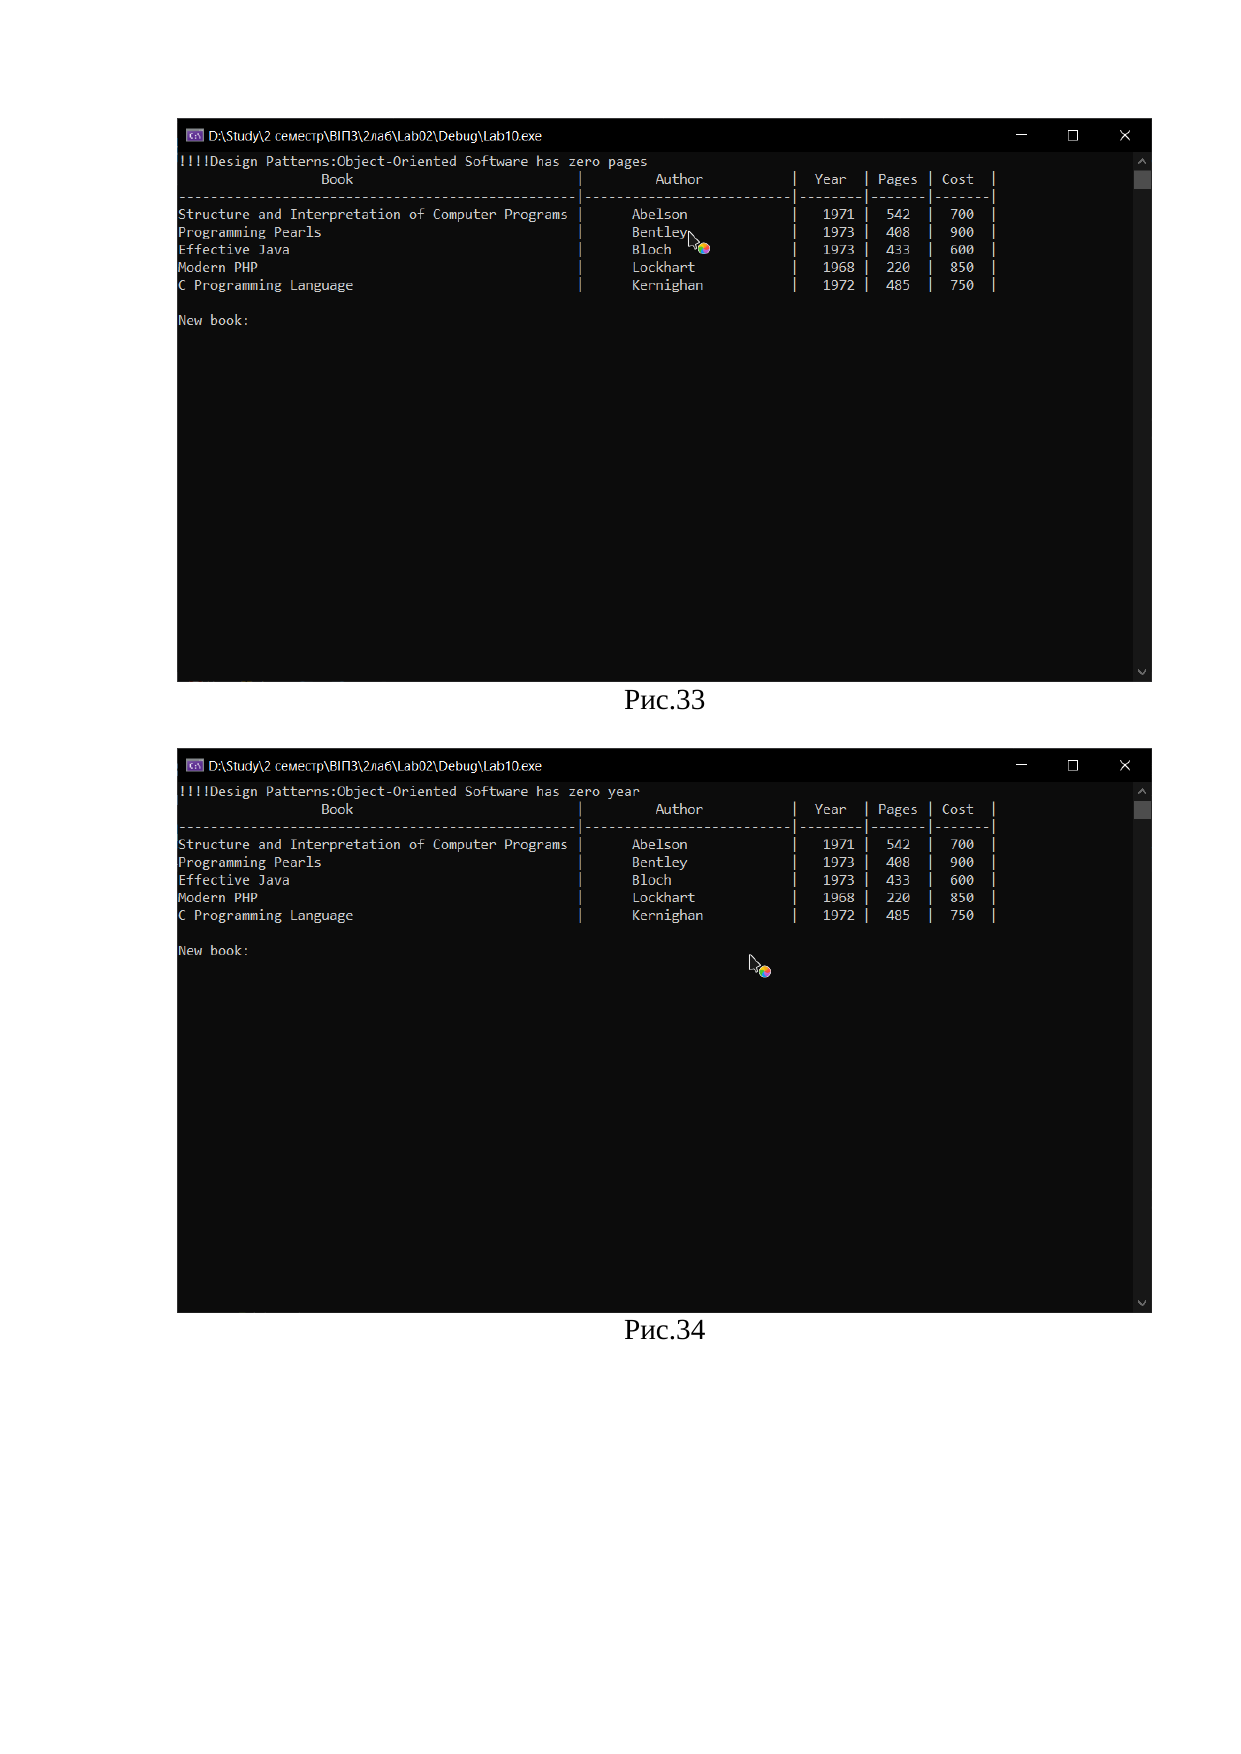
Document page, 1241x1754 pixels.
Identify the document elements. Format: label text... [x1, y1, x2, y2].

text Рис.33 [177, 682, 1152, 715]
text Рис.34 [177, 1313, 1152, 1346]
picture [177, 748, 1152, 1313]
picture [177, 118, 1152, 682]
